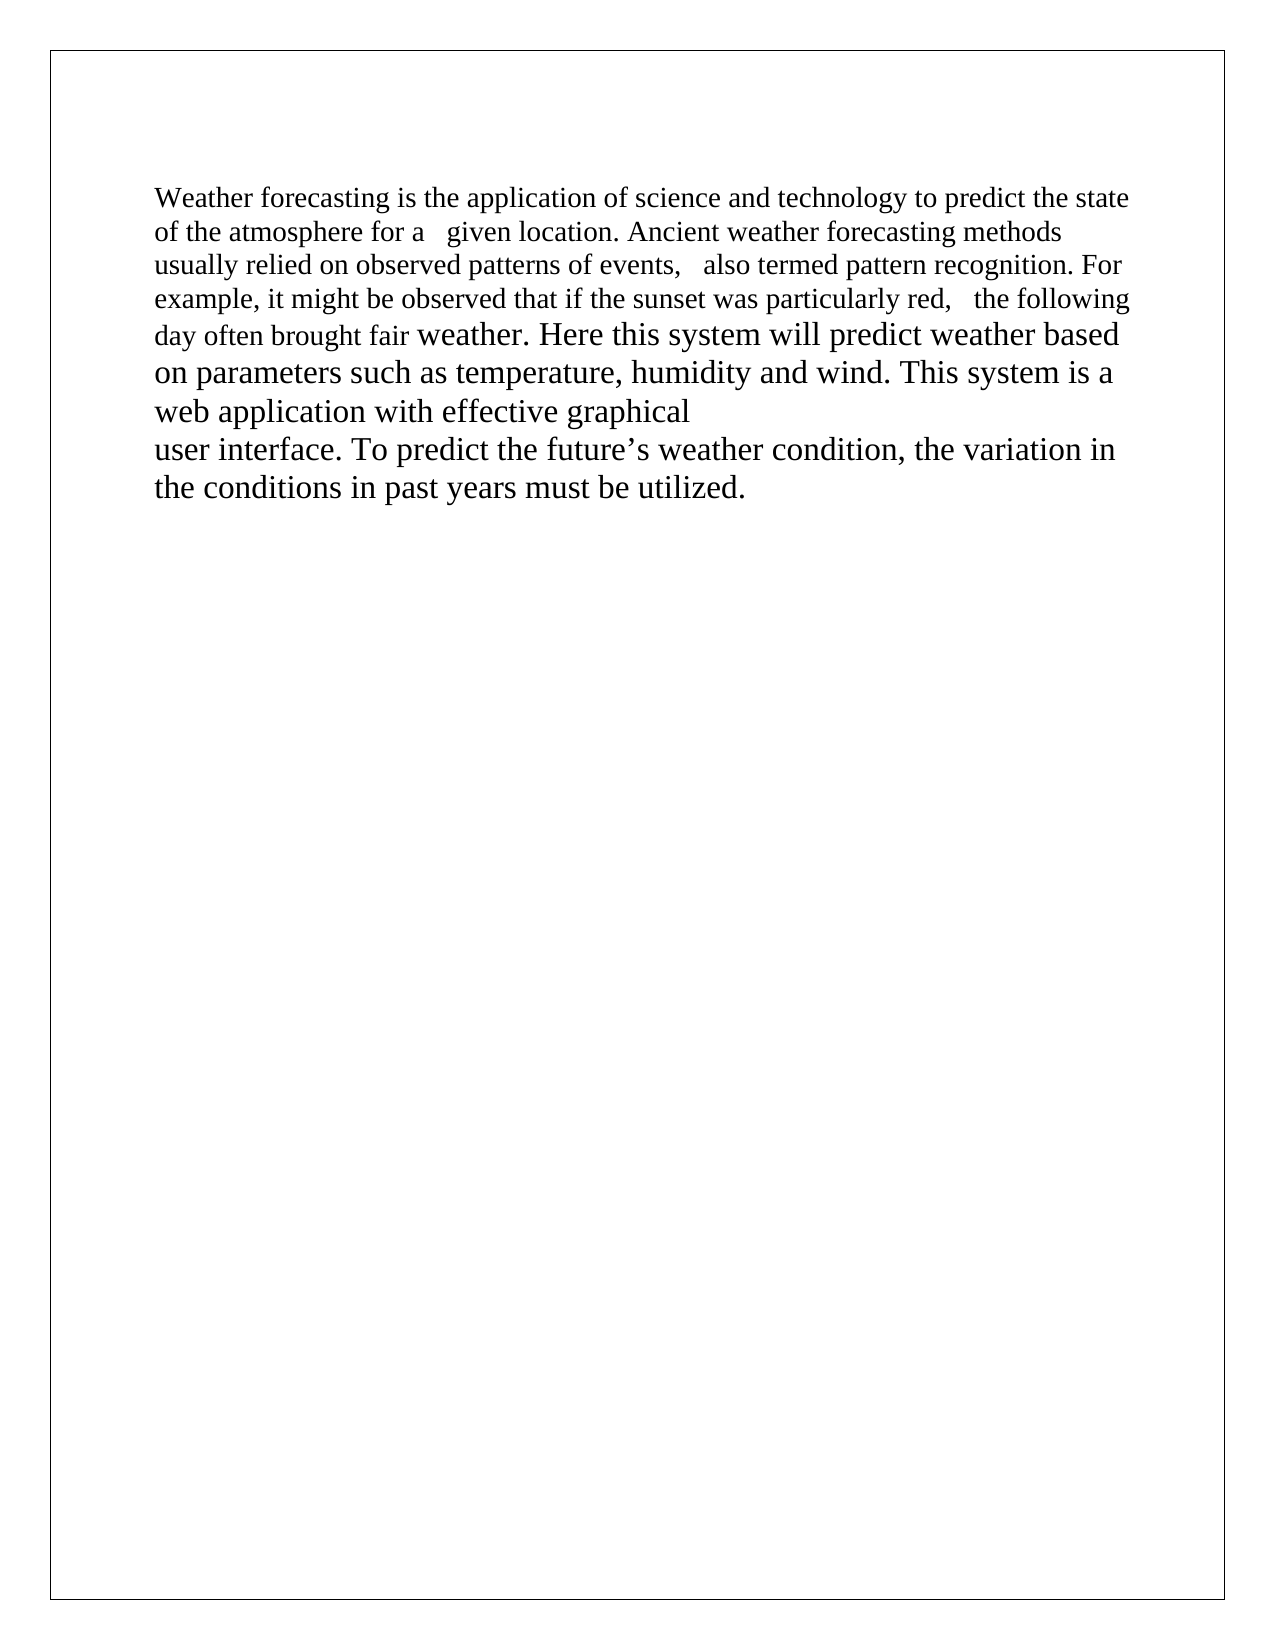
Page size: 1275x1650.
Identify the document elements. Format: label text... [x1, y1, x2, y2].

text Weather forecasting is the application of science and technology to predict the state of the atmosphere for a given location. Ancient weather forecasting methods usually relied on observed patterns of events, also termed pattern recognition. For example, it might be observed that if the sunset was particularly red, the following day often brought fair weather. Here this system will predict weather based on parameters such as temperature, humidity and wind. This system is a web application with effective graphical [154, 180, 1138, 429]
text user interface. To predict the future’s weather condition, the variation in the conditions in past years must be utilized. [154, 429, 1138, 506]
